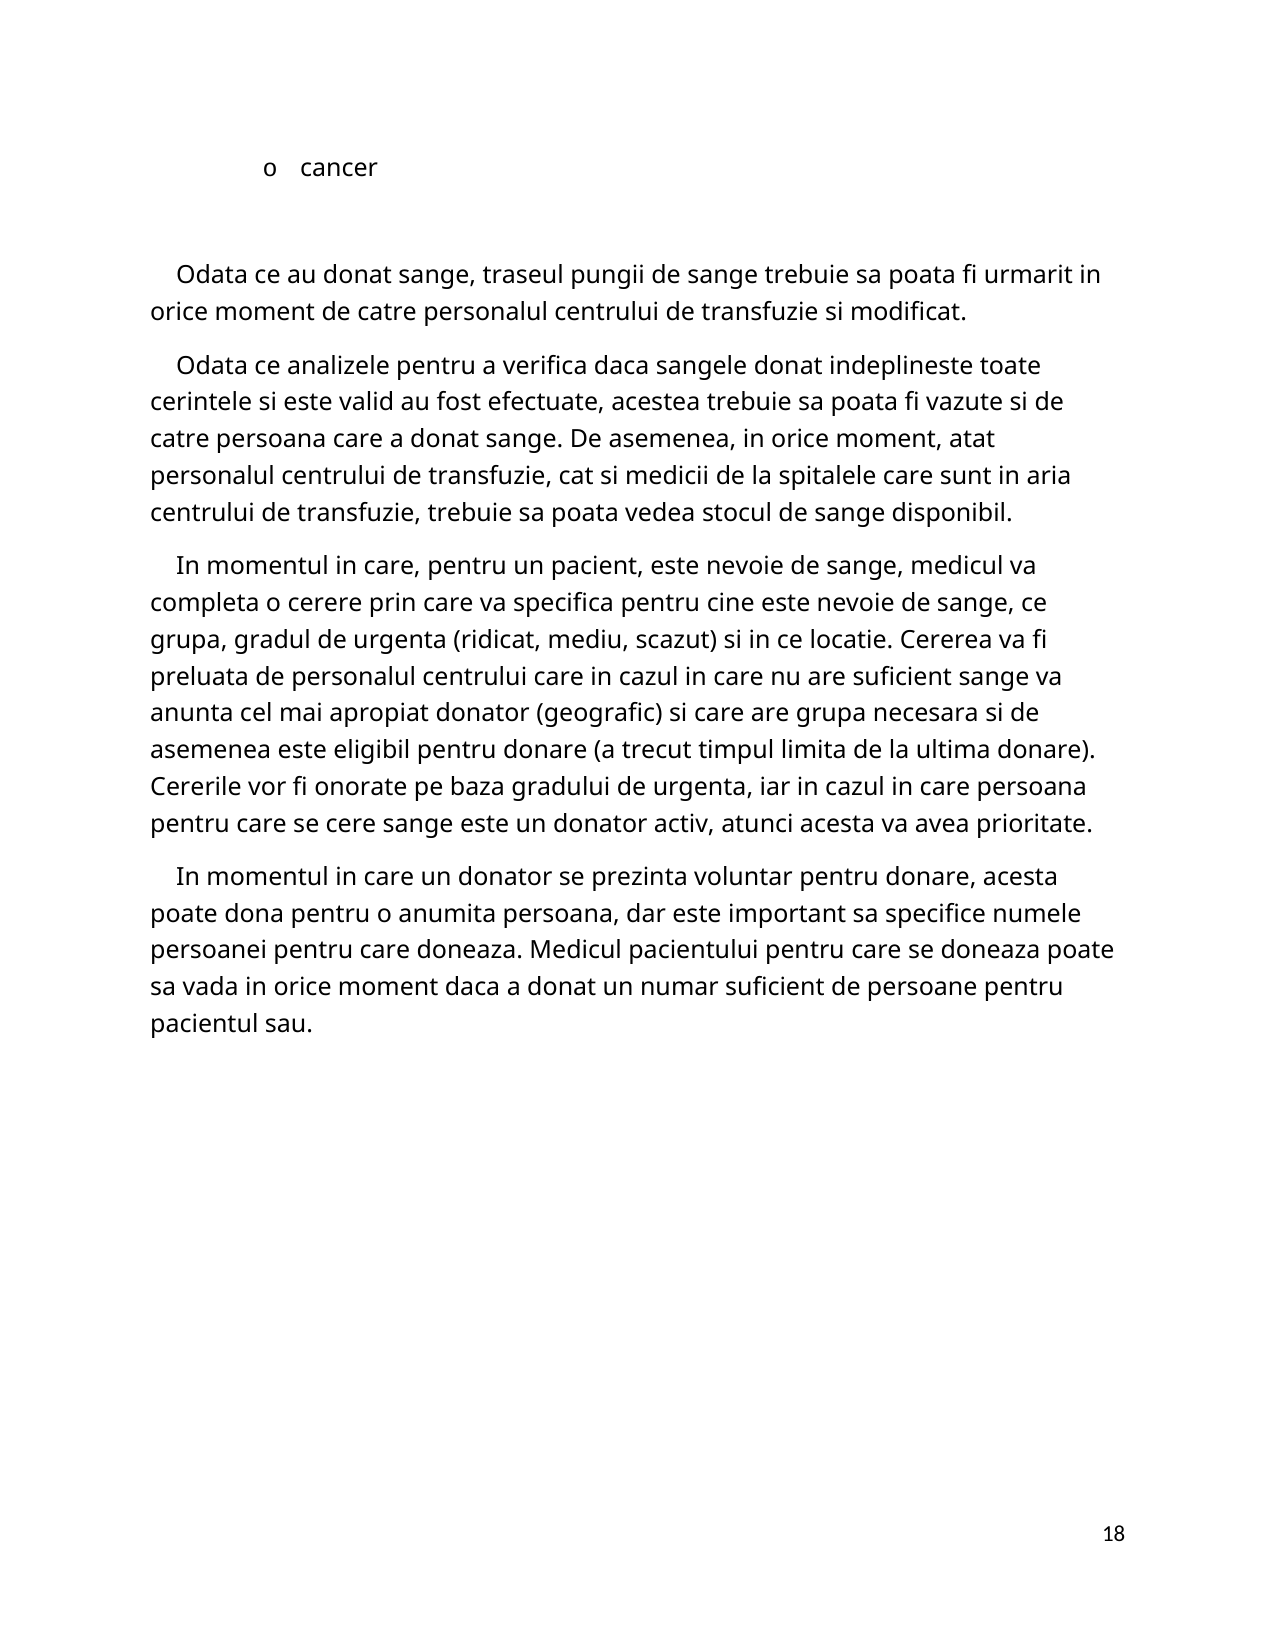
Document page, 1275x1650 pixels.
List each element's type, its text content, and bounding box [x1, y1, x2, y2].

text Odata ce au donat sange, traseul pungii de sange trebuie sa poata fi urmarit in orice moment de catre personalul centrului de transfuzie si modificat. [150, 257, 1125, 328]
text In momentul in care un donator se prezinta voluntar pentru donare, acesta poate dona pentru o anumita persoana, dar este important sa specifice numele persoanei pentru care doneaza. Medicul pacientului pentru care se doneaza poate sa vada in orice moment daca a donat un numar suficient de persoane pentru pacientul sau. [150, 859, 1125, 1040]
text Odata ce analizele pentru a verifica daca sangele donat indeplineste toate cerintele si este valid au fost efectuate, acestea trebuie sa poata fi vazute si de catre persoana care a donat sange. De asemenea, in orice moment, atat personalul centrului de transfuzie, cat si medicii de la spitalele care sunt in aria centrului de transfuzie, trebuie sa poata vedea stocul de sange disponibil. [150, 347, 1125, 528]
list cancer [262, 150, 1125, 184]
text In momentul in care, pentru un pacient, este nevoie de sange, medicul va completa o cerere prin care va specifica pentru cine este nevoie de sange, ce grupa, gradul de urgenta (ridicat, mediu, scazut) si in ce locatie. Cererea va fi preluata de personalul centrului care in cazul in care nu are suficient sange va anunta cel mai apropiat donator (geografic) si care are grupa necesara si de asemenea este eligibil pentru donare (a trecut timpul limita de la ultima donare). Cererile vor fi onorate pe baza gradului de urgenta, iar in cazul in care persoana pentru care se cere sange este un donator activ, atunci acesta va avea prioritate. [150, 548, 1125, 839]
